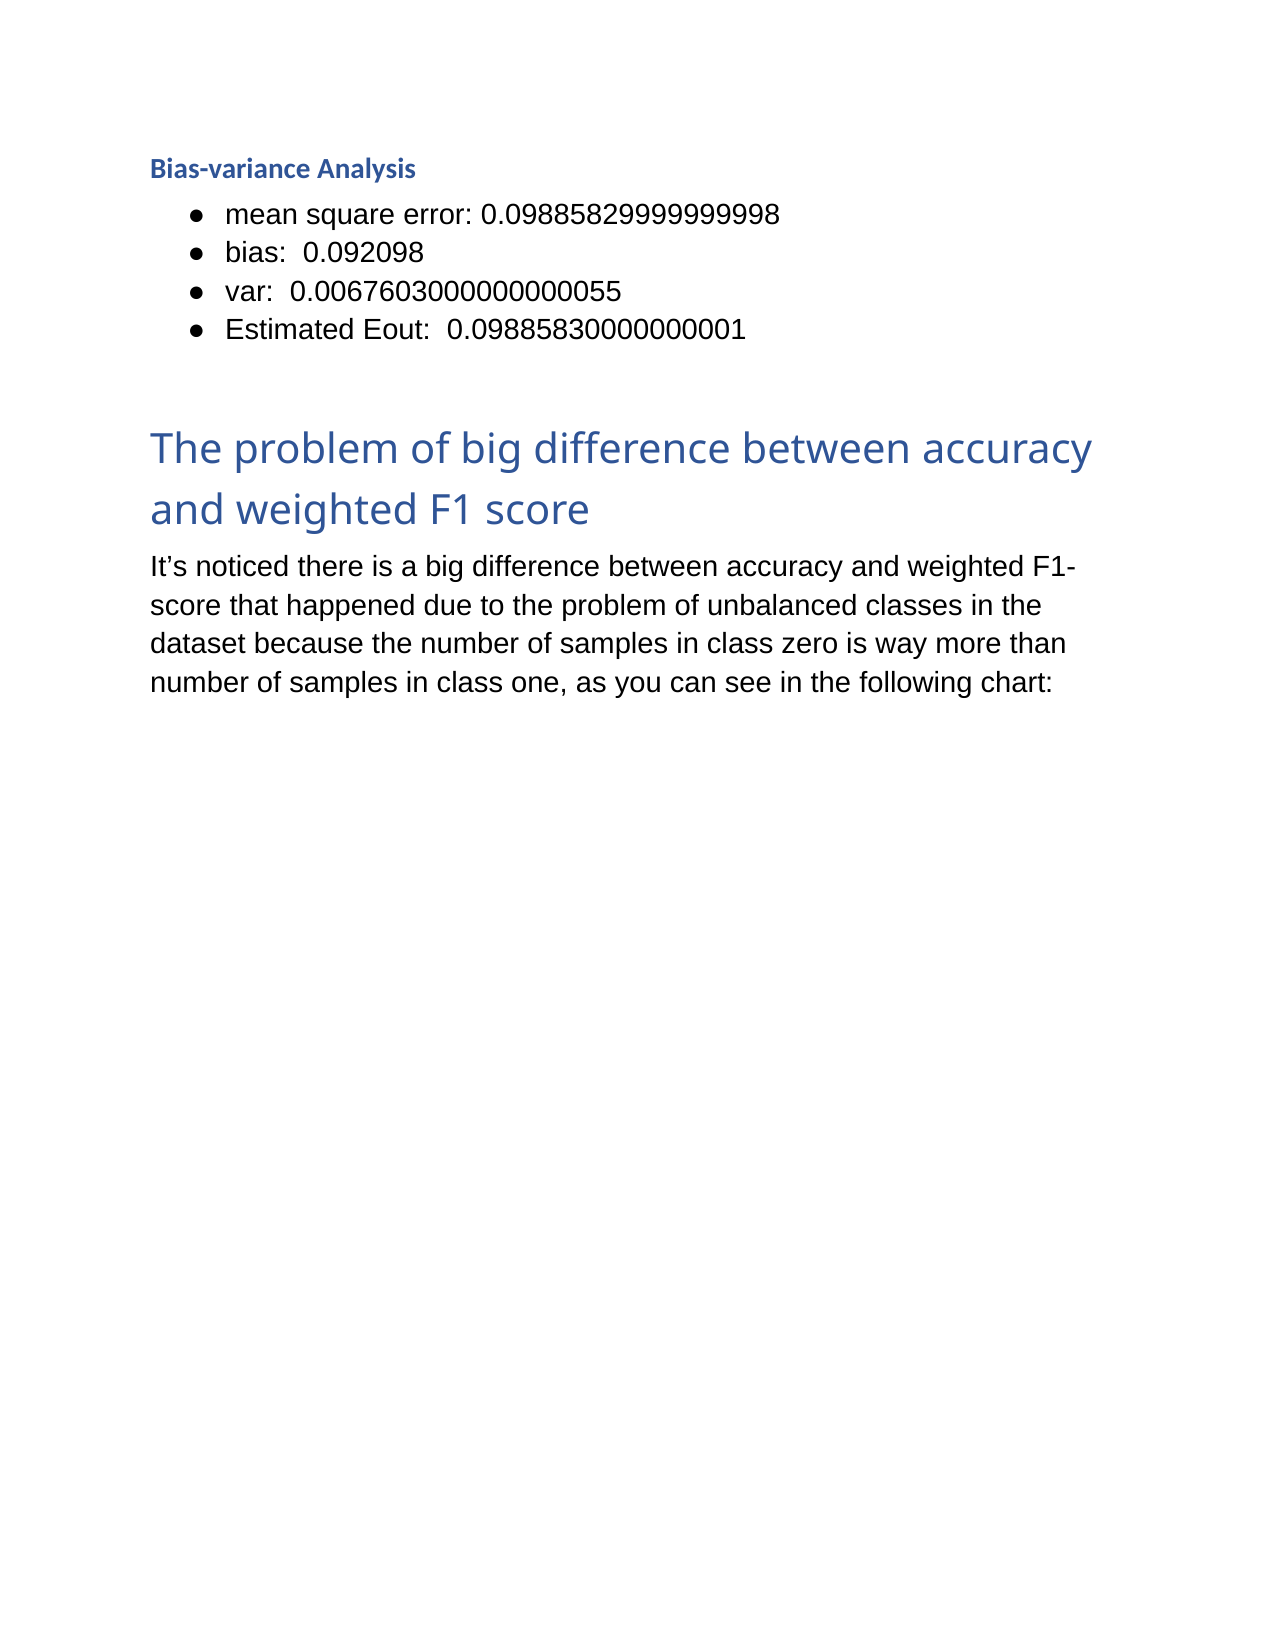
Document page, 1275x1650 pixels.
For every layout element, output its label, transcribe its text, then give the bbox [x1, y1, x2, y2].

list Estimated Eout: 0.09885830000000001 [187, 312, 1125, 346]
subtitle Bias-variance Analysis [150, 150, 1125, 186]
list bias: 0.092098 [187, 235, 1125, 269]
text It’s noticed there is a big difference between accuracy and weighted F1-score that happened due to the problem of unbalanced classes in the dataset because the number of samples in class zero is way more than number of samples in class one, as you can see in the following chart: [150, 549, 1125, 699]
subtitle The problem of big difference between accuracy and weighted F1 score [150, 419, 1125, 537]
list mean square error: 0.09885829999999998 [187, 197, 1125, 230]
list var: 0.0067603000000000055 [187, 274, 1125, 307]
